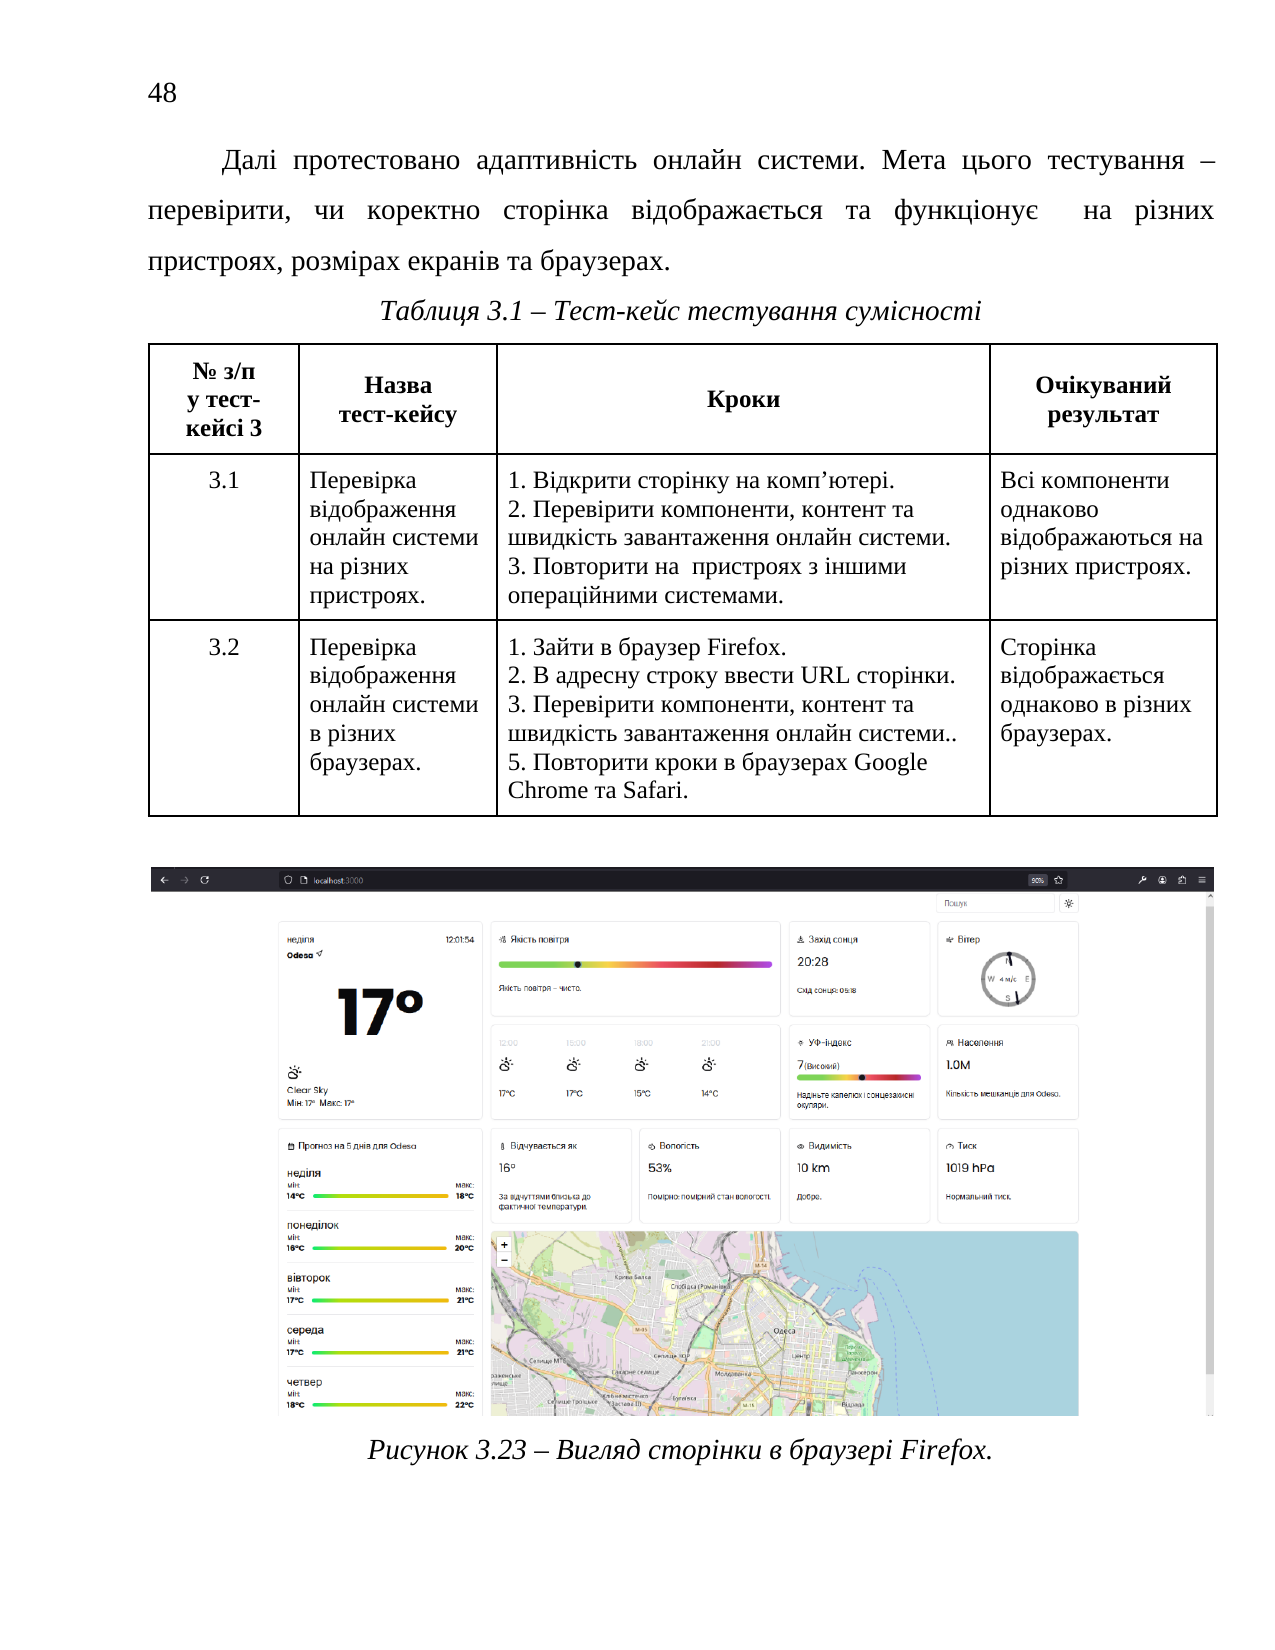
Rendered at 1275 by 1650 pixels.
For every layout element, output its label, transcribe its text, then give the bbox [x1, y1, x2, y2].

table_cell 1. Зайти в браузер Firefox. 2. В адресну строку ввести URL сторінки. 3. Перевірити компоненти, контент та швидкість завантаження онлайн системи.. 5. Повторити кроки в браузерах Google Chrome та Safari. [498, 621, 989, 814]
table_cell Всі компоненти однаково відображаються на різних пристроях. [991, 455, 1216, 619]
table_header № з/п у тест-кейсі 3 [150, 345, 298, 452]
text Далі протестовано адаптивність онлайн системи. Мета цього тестування – перевірити, чи коректно сторінка відображається та функціонує на різних пристроях, розмірах екранів та браузерах. [148, 142, 1216, 276]
table_header Очікуваний результат [991, 345, 1216, 452]
table_cell 3.1 [150, 455, 298, 619]
table_cell Сторінка відображається однаково в різних браузерах. [991, 621, 1216, 814]
table_header Кроки [498, 345, 989, 452]
text Таблиця 3.1 – Тест-кейс тестування сумісності [148, 293, 1216, 327]
text Рисунок 3.23 – Вигляд сторінки в браузері Firefox. [148, 1432, 1216, 1466]
table_header Назва тест-кейсу [300, 345, 496, 452]
picture [151, 867, 1214, 1416]
table_cell 3.2 [150, 621, 298, 814]
table_cell Перевірка відображення онлайн системи на різних пристроях. [300, 455, 496, 619]
table_cell 1. Відкрити сторінку на комп’ютері. 2. Перевірити компоненти, контент та швидкість завантаження онлайн системи. 3. Повторити на пристроях з іншими операційними системами. [498, 455, 989, 619]
table_cell Перевірка відображення онлайн системи в різних браузерах. [300, 621, 496, 814]
